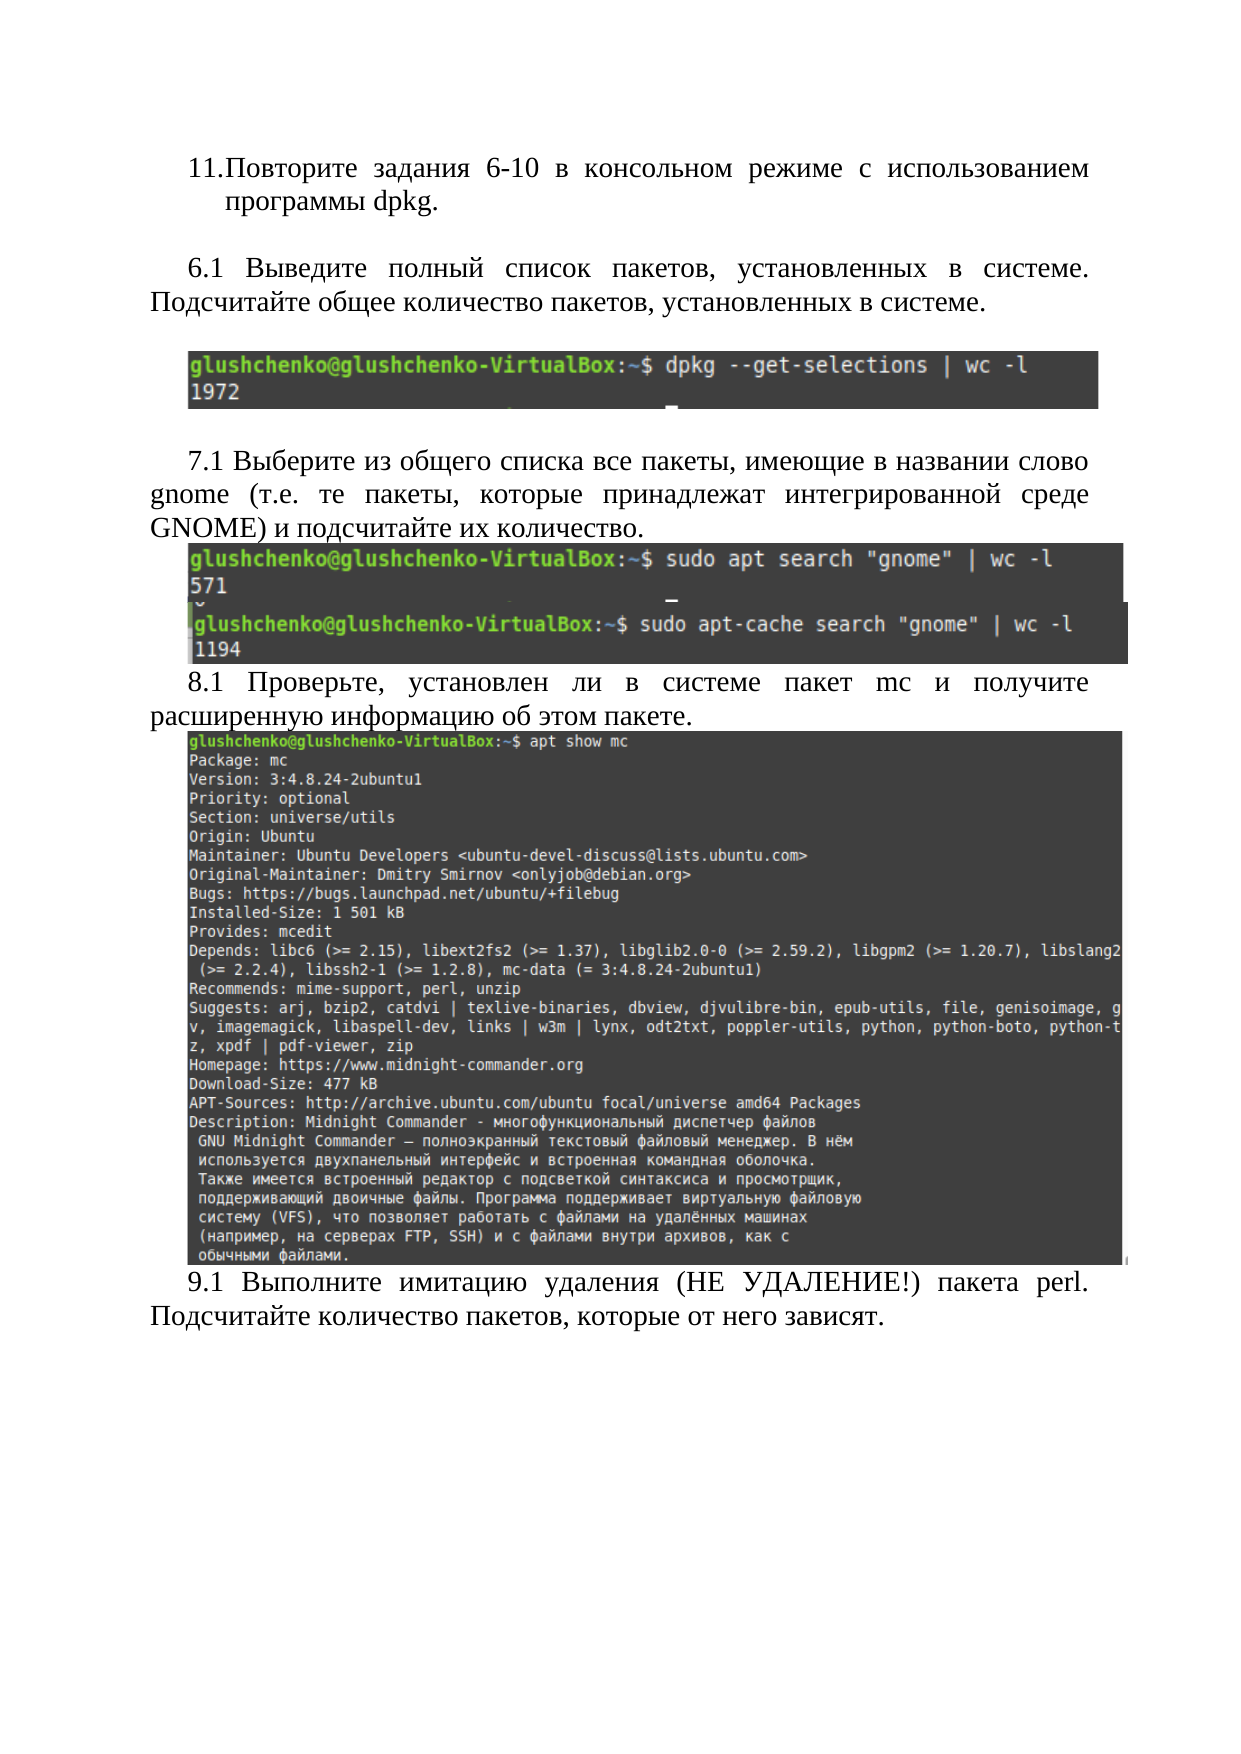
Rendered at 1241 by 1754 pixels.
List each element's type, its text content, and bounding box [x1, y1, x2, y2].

text 6.1 Выведите полный список пакетов, установленных в системе. Подсчитайте общее количество пакетов, установленных в системе. [150, 251, 1090, 318]
list Повторите задания 6-10 в консольном режиме с использованием программы dpkg. [187, 150, 1090, 217]
picture [187, 543, 1128, 664]
text 7.1 Выберите из общего списка все пакеты, имеющие в названии слово gnome (т.е. те пакеты, которые принадлежат интегрированной среде GNOME) и подсчитайте их количество. [150, 443, 1090, 543]
text 8.1 Проверьте, установлен ли в системе пакет mc и получите расширенную информацию об этом пакете. [150, 664, 1090, 731]
picture [187, 351, 1099, 409]
picture [187, 731, 1128, 1265]
text 9.1 Выполните имитацию удаления (НЕ УДАЛЕНИЕ!) пакета perl. Подсчитайте количество пакетов, которые от него зависят. [150, 1264, 1090, 1332]
